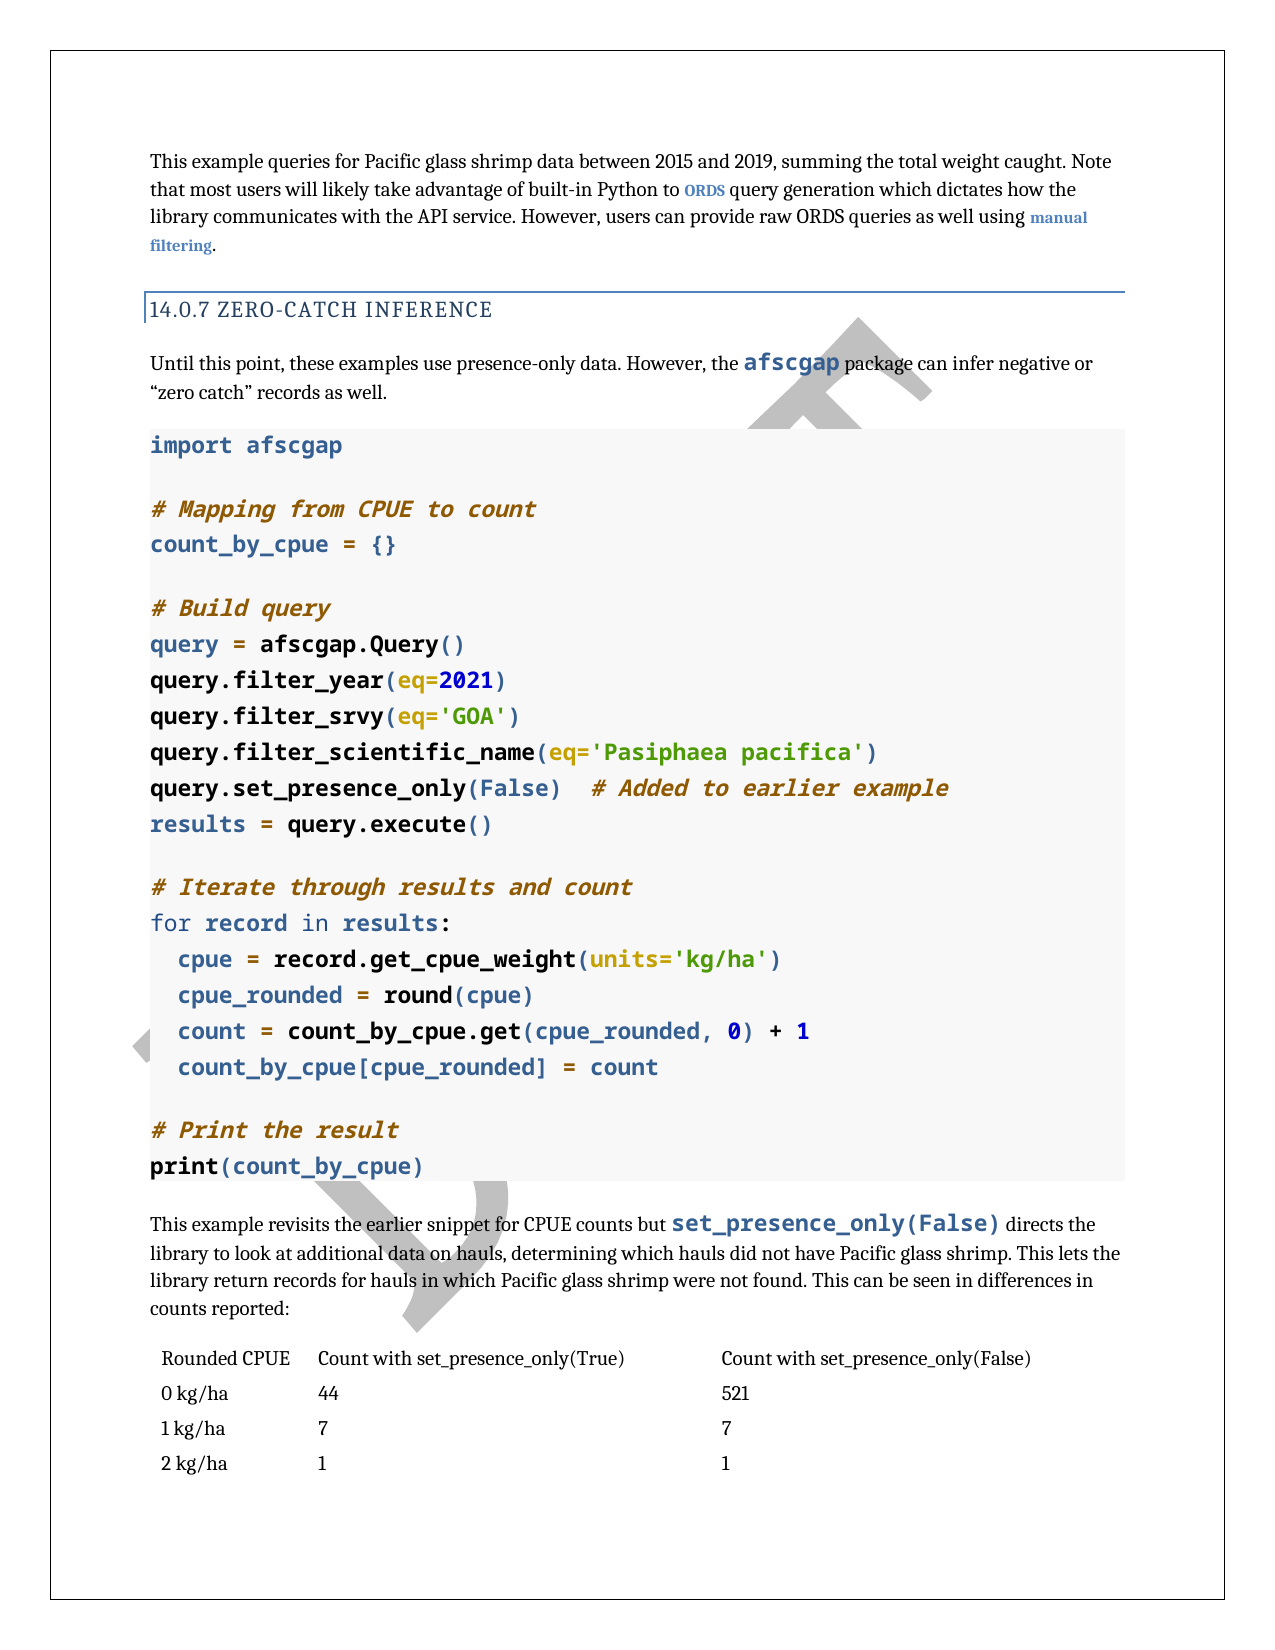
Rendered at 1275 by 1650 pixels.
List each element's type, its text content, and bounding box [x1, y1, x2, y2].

subtitle 14.0.7 Zero-catch inference [146, 293, 1125, 323]
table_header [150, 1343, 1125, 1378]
text Until this point, these examples use presence-only data. However, the afscgap package can infer negative or “zero catch” records as well. [150, 346, 1125, 405]
text This example revisits the earlier snippet for CPUE counts but set_presence_only(False) directs the library to look at additional data on hauls, determining which hauls did not have Pacific glass shrimp. This lets the library return records for hauls in which Pacific glass shrimp were not found. This can be seen in differences in counts reported: [150, 1207, 1125, 1321]
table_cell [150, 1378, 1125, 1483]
text This example queries for Pacific glass shrimp data between 2015 and 2019, summing the total weight caught. Note that most users will likely take advantage of built-in Python to ORDS query generation which dictates how the library communicates with the API service. However, users can provide raw ORDS queries as well using manual filtering. [150, 150, 1125, 256]
text import afscgap # Mapping from CPUE to count count_by_cpue = {} # Build query query = afscgap.Query() query.filter_year(eq=2021) query.filter_srvy(eq='GOA') query.filter_scientific_name(eq='Pasiphaea pacifica') query.set_presence_only(False) # Added to earlier example results = query.execute() # Iterate through results and count for record in results: cpue = record.get_cpue_weight(units='kg/ha') cpue_rounded = round(cpue) count = count_by_cpue.get(cpue_rounded, 0) + 1 count_by_cpue[cpue_rounded] = count # Print the result print(count_by_cpue) [150, 429, 1125, 1181]
